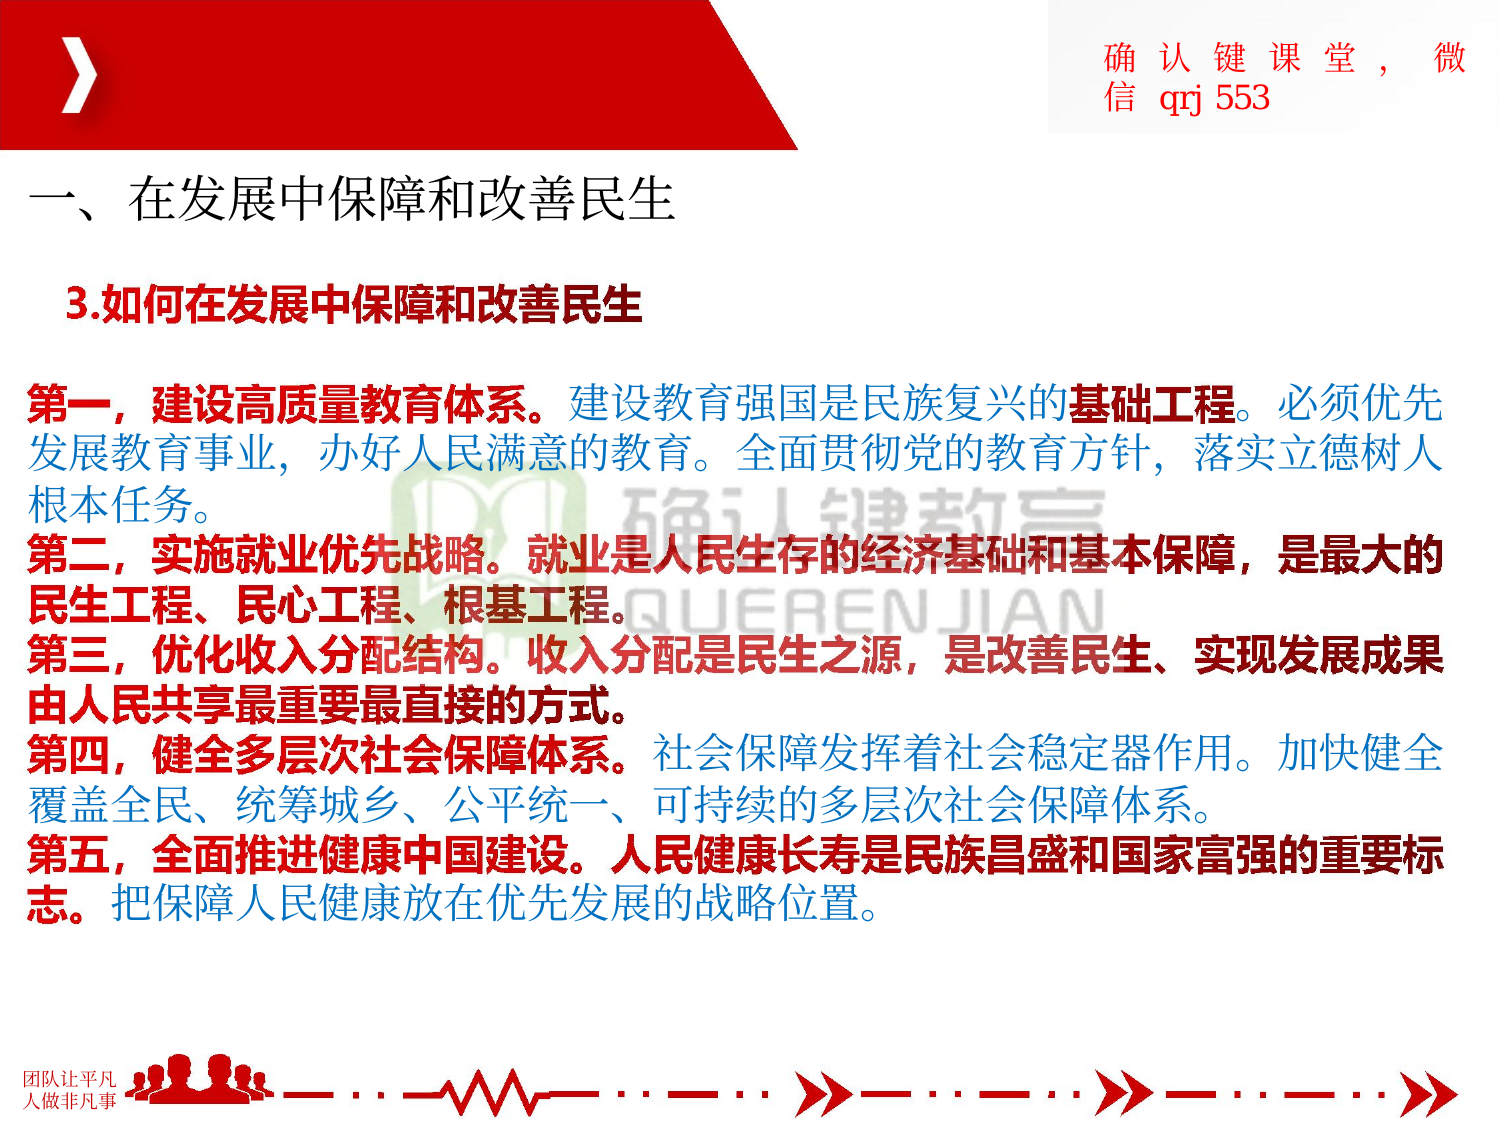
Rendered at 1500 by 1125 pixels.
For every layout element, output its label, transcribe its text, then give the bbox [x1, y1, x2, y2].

text 确 认 键 课 堂 ， 微 信 qrj 553 [1104, 40, 1500, 117]
text 发展教育事业，办好人民满意的教育。全面贯彻党的教育方针，落实立德树人 [27, 425, 1472, 480]
text 把保障人民健康放在优先发展的战略位置。 [110, 875, 929, 930]
text 建设教育强国是民族复兴的 [569, 375, 1095, 425]
text 。必须优先 [1236, 375, 1469, 425]
picture [0, 0, 1500, 1125]
text 根本任务。 [27, 480, 1472, 530]
text 团队让平凡 [23, 1071, 142, 1090]
text 人做非凡事 [23, 1094, 142, 1113]
text 覆盖全民、统筹城乡、公平统一、可持续的多层次社会保障体系。 [27, 780, 1469, 830]
text 社会保障发挥着社会稳定器作用。加快健全 [652, 725, 1469, 780]
text 一、在发展中保障和改善民生 [27, 164, 702, 230]
